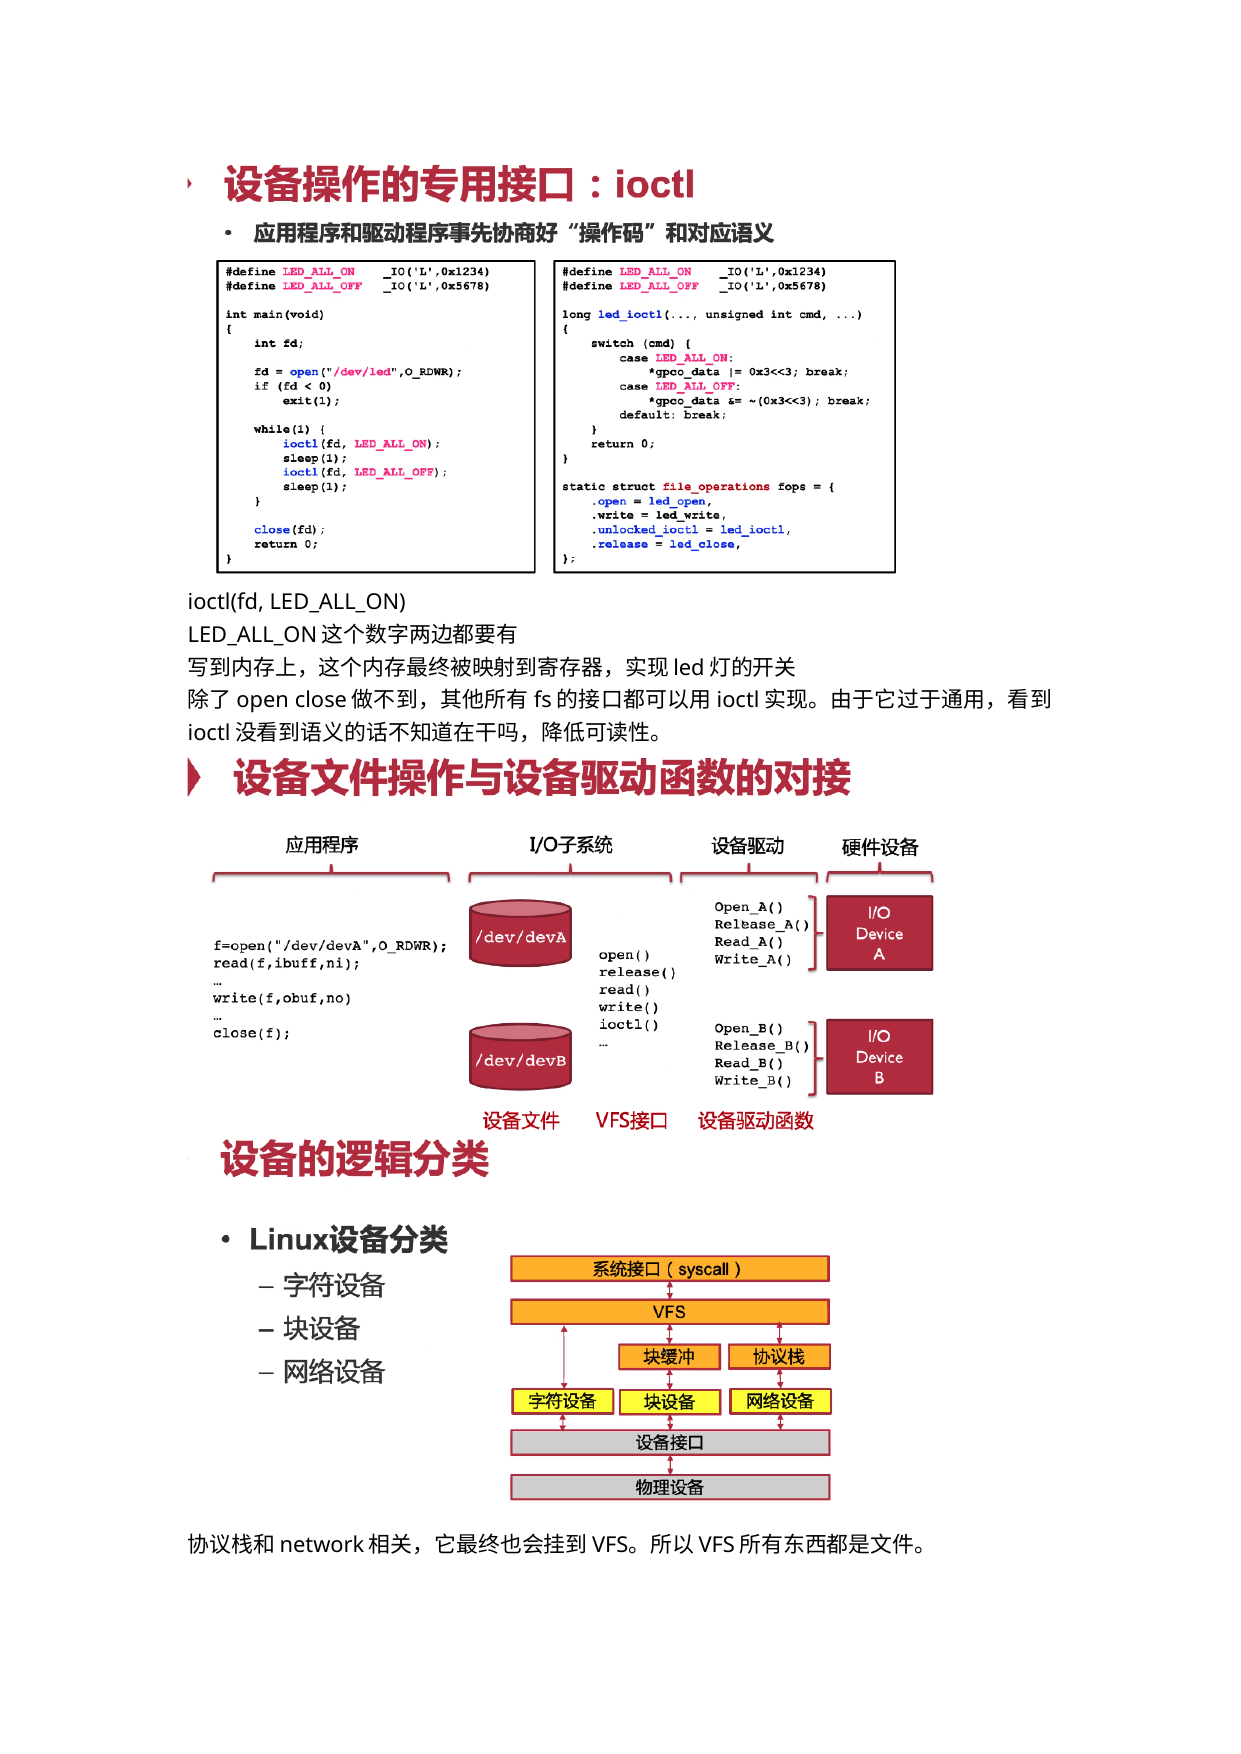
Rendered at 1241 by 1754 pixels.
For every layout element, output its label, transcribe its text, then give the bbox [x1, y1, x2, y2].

text LED_ALL_ON这个数字两边都要有 [187, 617, 1053, 649]
picture [187, 747, 955, 1135]
text ioctl(fd, LED_ALL_ON) [187, 584, 1053, 617]
text 写到内存上，这个内存最终被映射到寄存器，实现led灯的开关 [187, 649, 1053, 682]
text 协议栈和network相关，它最终也会挂到VFS。所以VFS所有东西都是文件。 [187, 1527, 1053, 1559]
picture [187, 1137, 936, 1510]
picture [187, 162, 944, 578]
text 除了open close做不到，其他所有fs的接口都可以用ioctl实现。由于它过于通用，看到ioctl没看到语义的话不知道在干吗，降低可读性。 [187, 682, 1053, 747]
